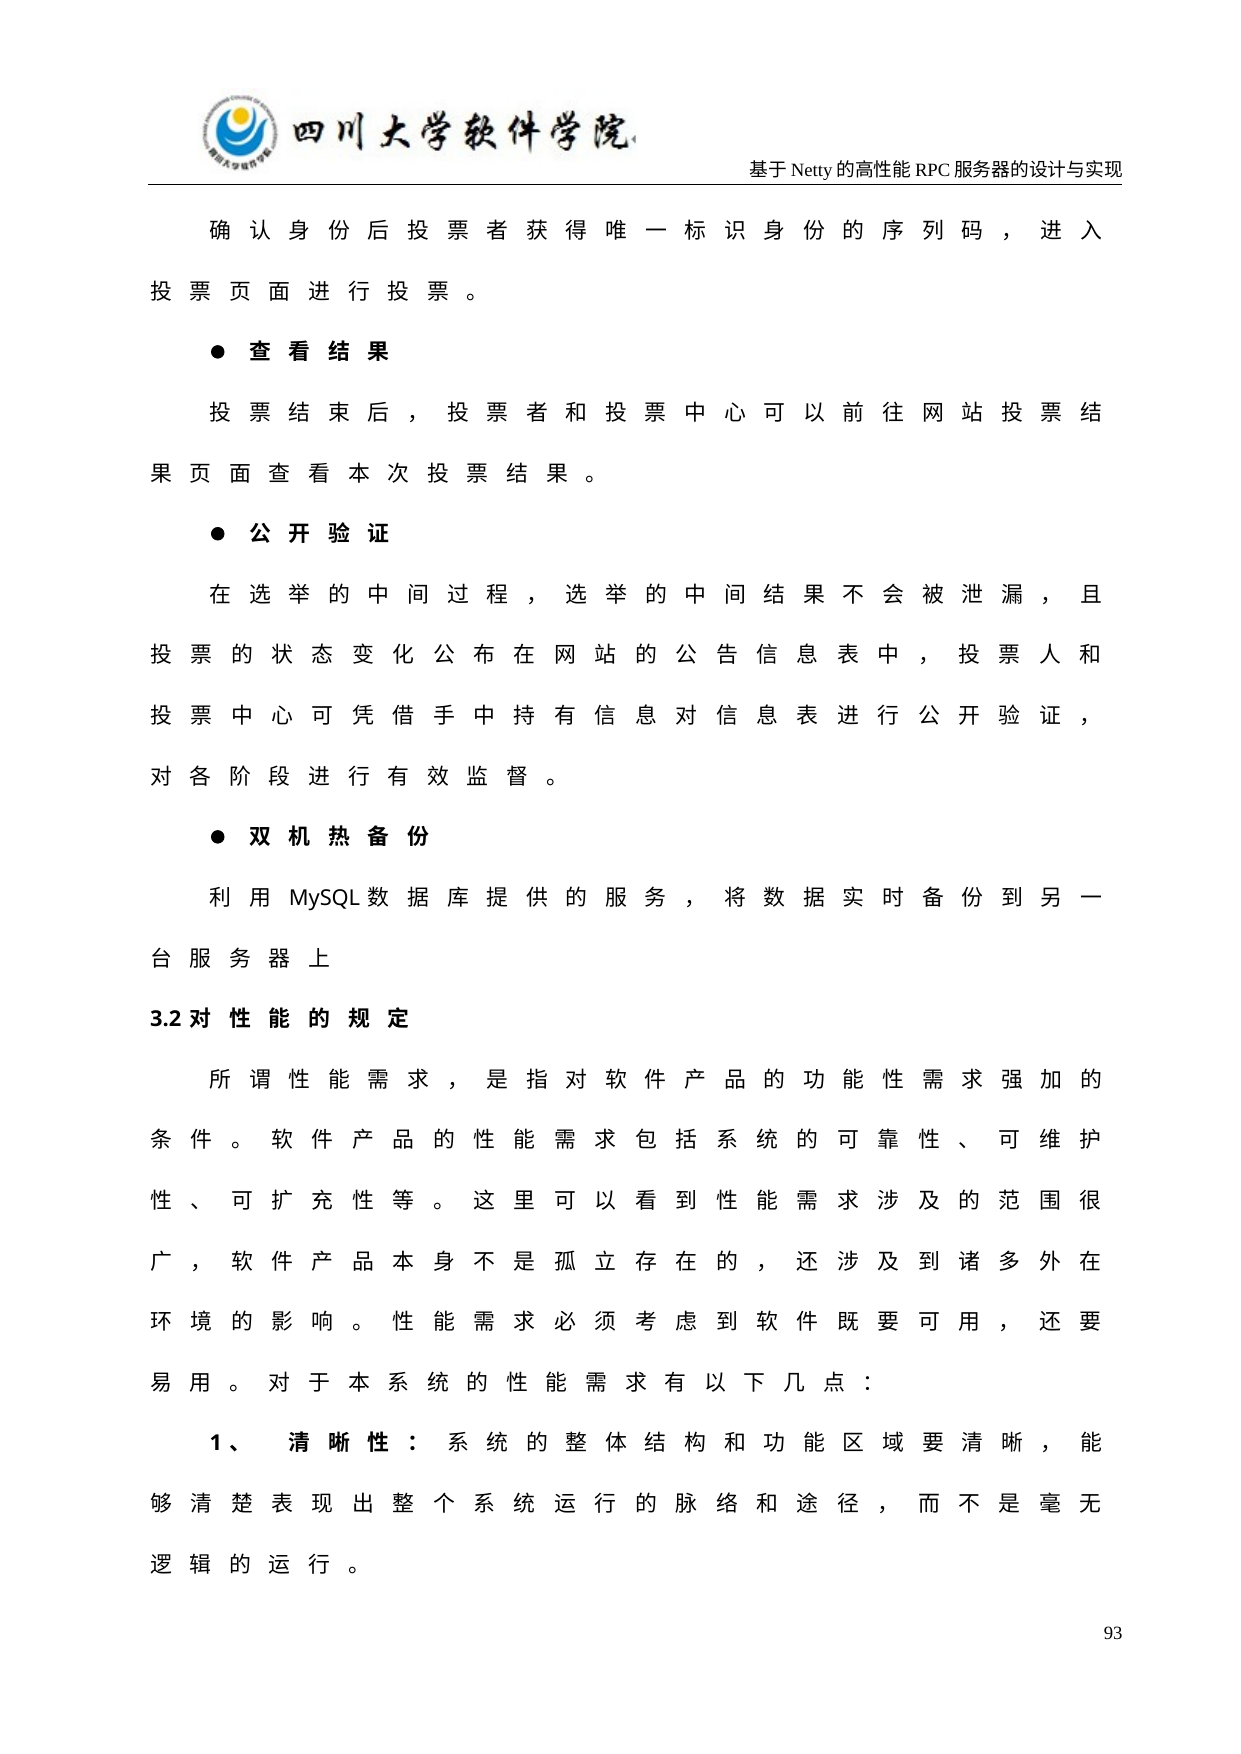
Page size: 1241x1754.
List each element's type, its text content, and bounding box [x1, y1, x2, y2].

list 清晰性：系统的整体结构和功能区域要清晰，能够清楚表现出整个系统运行的脉络和途径，而不是毫无逻辑的运行。 [150, 1411, 1120, 1593]
list 公开验证 [150, 502, 1120, 562]
text 在选举的中间过程，选举的中间结果不会被泄漏，且投票的状态变化公布在网站的公告信息表中，投票人和投票中心可凭借手中持有信息对信息表进行公开验证，对各阶段进行有效监督。 [150, 562, 1120, 805]
text 所谓性能需求，是指对软件产品的功能性需求强加的条件。软件产品的性能需求包括系统的可靠性、可维护性、可扩充性等。这里可以看到性能需求涉及的范围很广，软件产品本身不是孤立存在的，还涉及到诸多外在环境的影响。性能需求必须考虑到软件既要可用，还要易用。对于本系统的性能需求有以下几点： [150, 1047, 1120, 1411]
list 查看结果 [150, 320, 1120, 380]
text 利用MySQL数据库提供的服务，将数据实时备份到另一台服务器上 [150, 865, 1120, 987]
list 双机热备份 [150, 805, 1120, 865]
text 3.2对性能的规定 [150, 987, 1120, 1047]
text 确认身份后投票者获得唯一标识身份的序列码，进入投票页面进行投票。 [150, 198, 1120, 320]
text 投票结束后，投票者和投票中心可以前往网站投票结果页面查看本次投票结果。 [150, 380, 1120, 502]
picture [197, 88, 639, 177]
